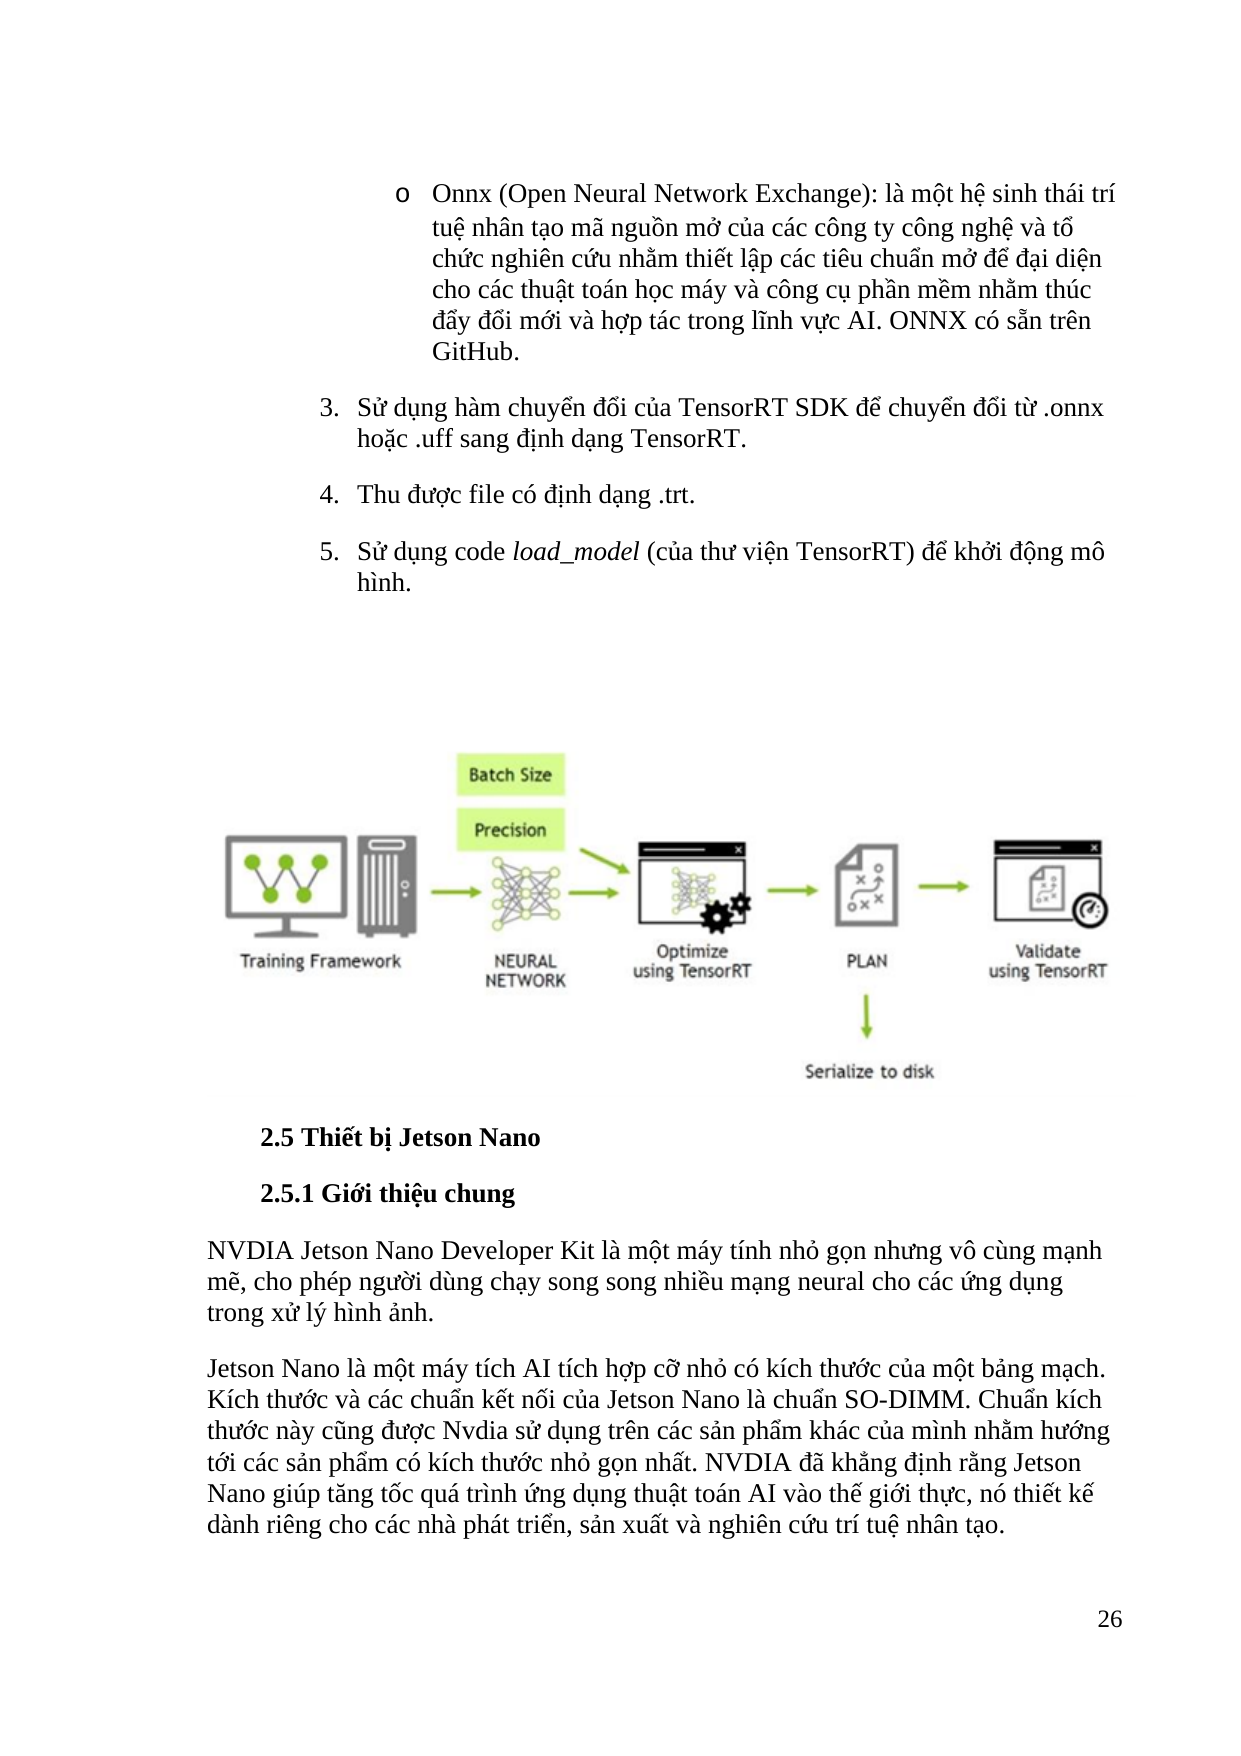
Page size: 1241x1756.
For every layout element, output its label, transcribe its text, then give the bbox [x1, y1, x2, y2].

text NVDIA Jetson Nano Developer Kit là một máy tính nhỏ gọn nhưng vô cùng mạnh mẽ, cho phép người dùng chạy song song nhiều mạng neural cho các ứng dụng trong xử lý hình ảnh. [207, 1234, 1122, 1327]
list Sử dụng code load_model (của thư viện TensorRT) để khởi động mô hình. [319, 535, 1122, 597]
list Sử dụng hàm chuyển đổi của TensorRT SDK để chuyển đổi từ .onnx hoặc .uff sang định dạng TensorRT. [319, 391, 1122, 454]
list Thu được file có định dạng .trt. [319, 479, 1122, 510]
list Onnx (Open Neural Network Exchange): là một hệ sinh thái trí tuệ nhân tạo mã nguồn mở của các công ty công nghệ và tổ chức nghiên cứu nhằm thiết lập các tiêu chuẩn mở để đại diện cho các thuật toán học máy và công cụ phần mềm nhằm thúc đẩy đổi mới và hợp tác trong lĩnh vực AI. ONNX có sẵn trên GitHub. [394, 177, 1122, 366]
subtitle 2.5 Thiết bị Jetson Nano [260, 1121, 1122, 1153]
subtitle 2.5.1 Giới thiệu chung [260, 1178, 1122, 1209]
picture [206, 734, 1137, 1097]
text Jetson Nano là một máy tích AI tích hợp cỡ nhỏ có kích thước của một bảng mạch. Kích thước và các chuẩn kết nối của Jetson Nano là chuẩn SO-DIMM. Chuẩn kích thước này cũng được Nvdia sử dụng trên các sản phẩm khác của mình nhằm hướng tới các sản phẩm có kích thước nhỏ gọn nhất. NVDIA đã khẳng định rằng Jetson Nano giúp tăng tốc quá trình ứng dụng thuật toán AI vào thế giới thực, nó thiết kế dành riêng cho các nhà phát triển, sản xuất và nghiên cứu trí tuệ nhân tạo. [207, 1352, 1122, 1539]
